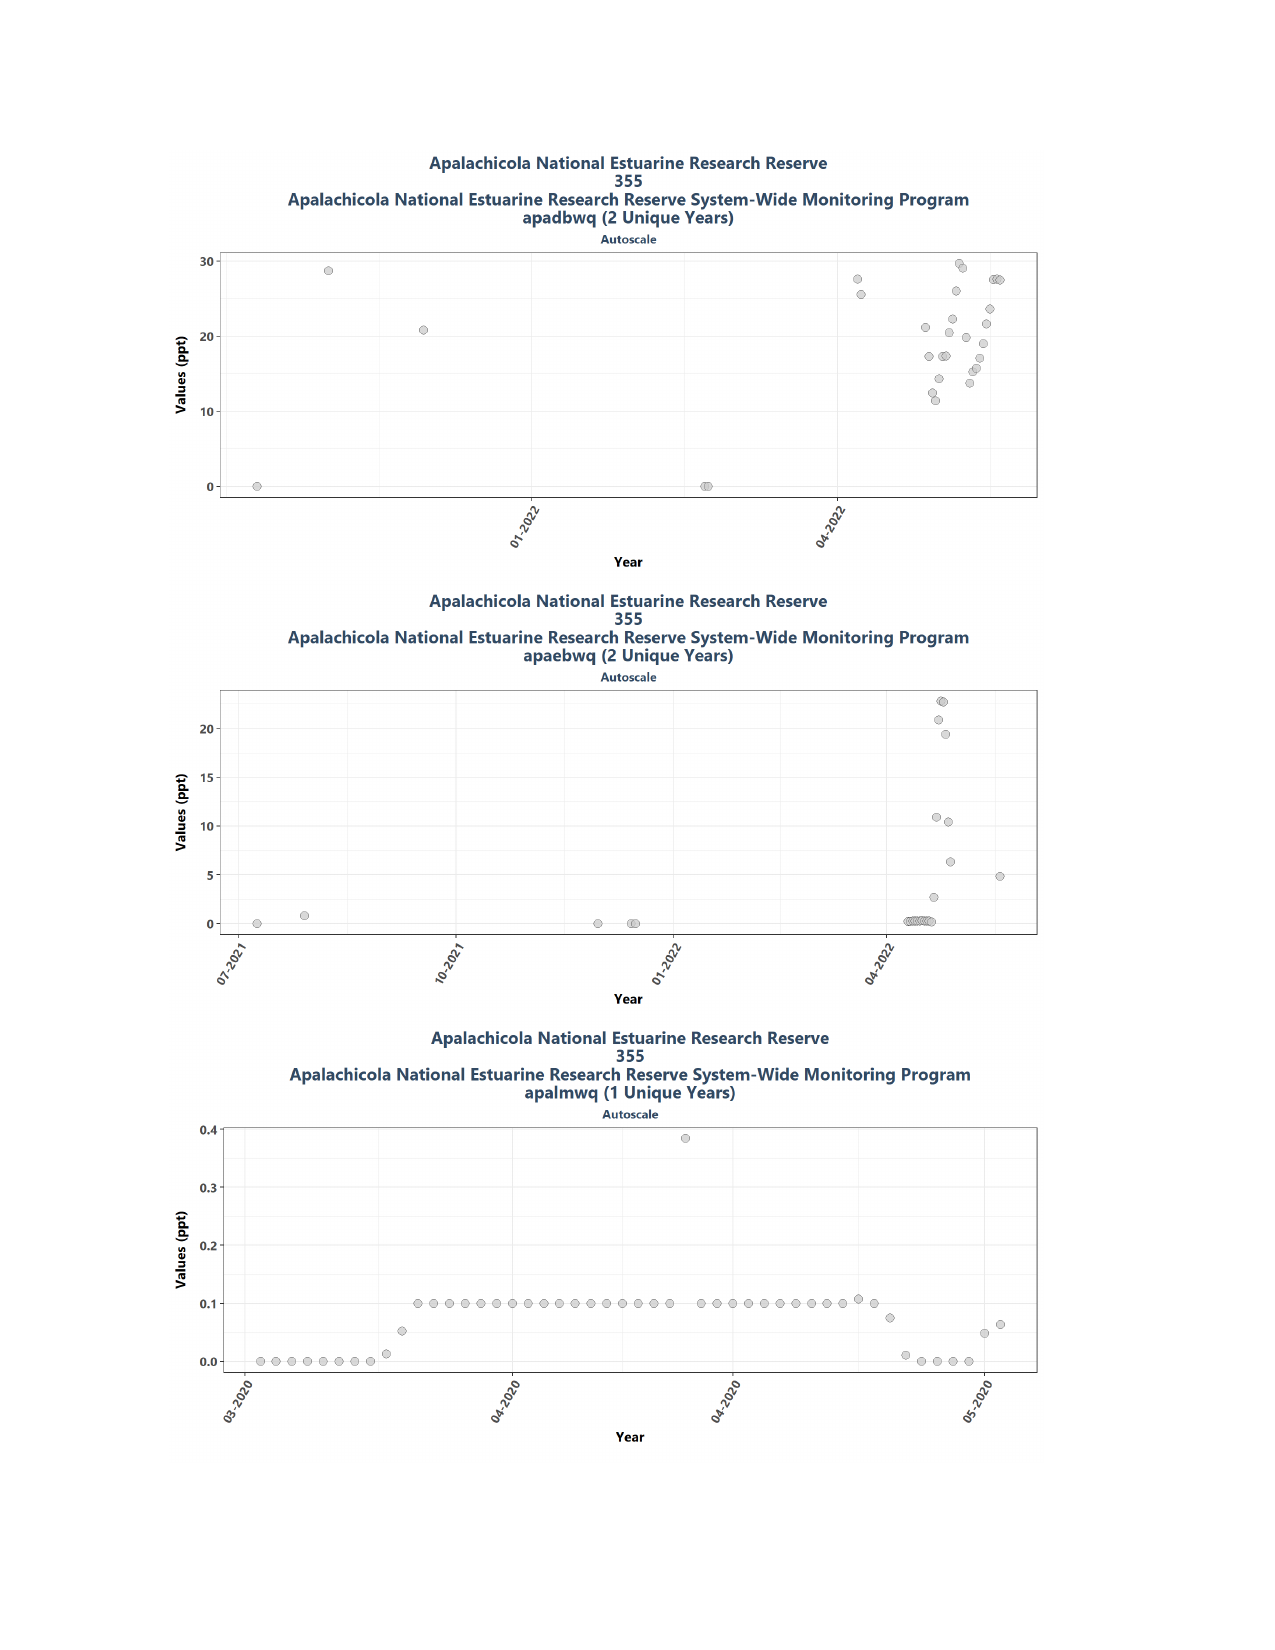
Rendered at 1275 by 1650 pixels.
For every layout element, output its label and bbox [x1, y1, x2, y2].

picture [168, 150, 1044, 1463]
